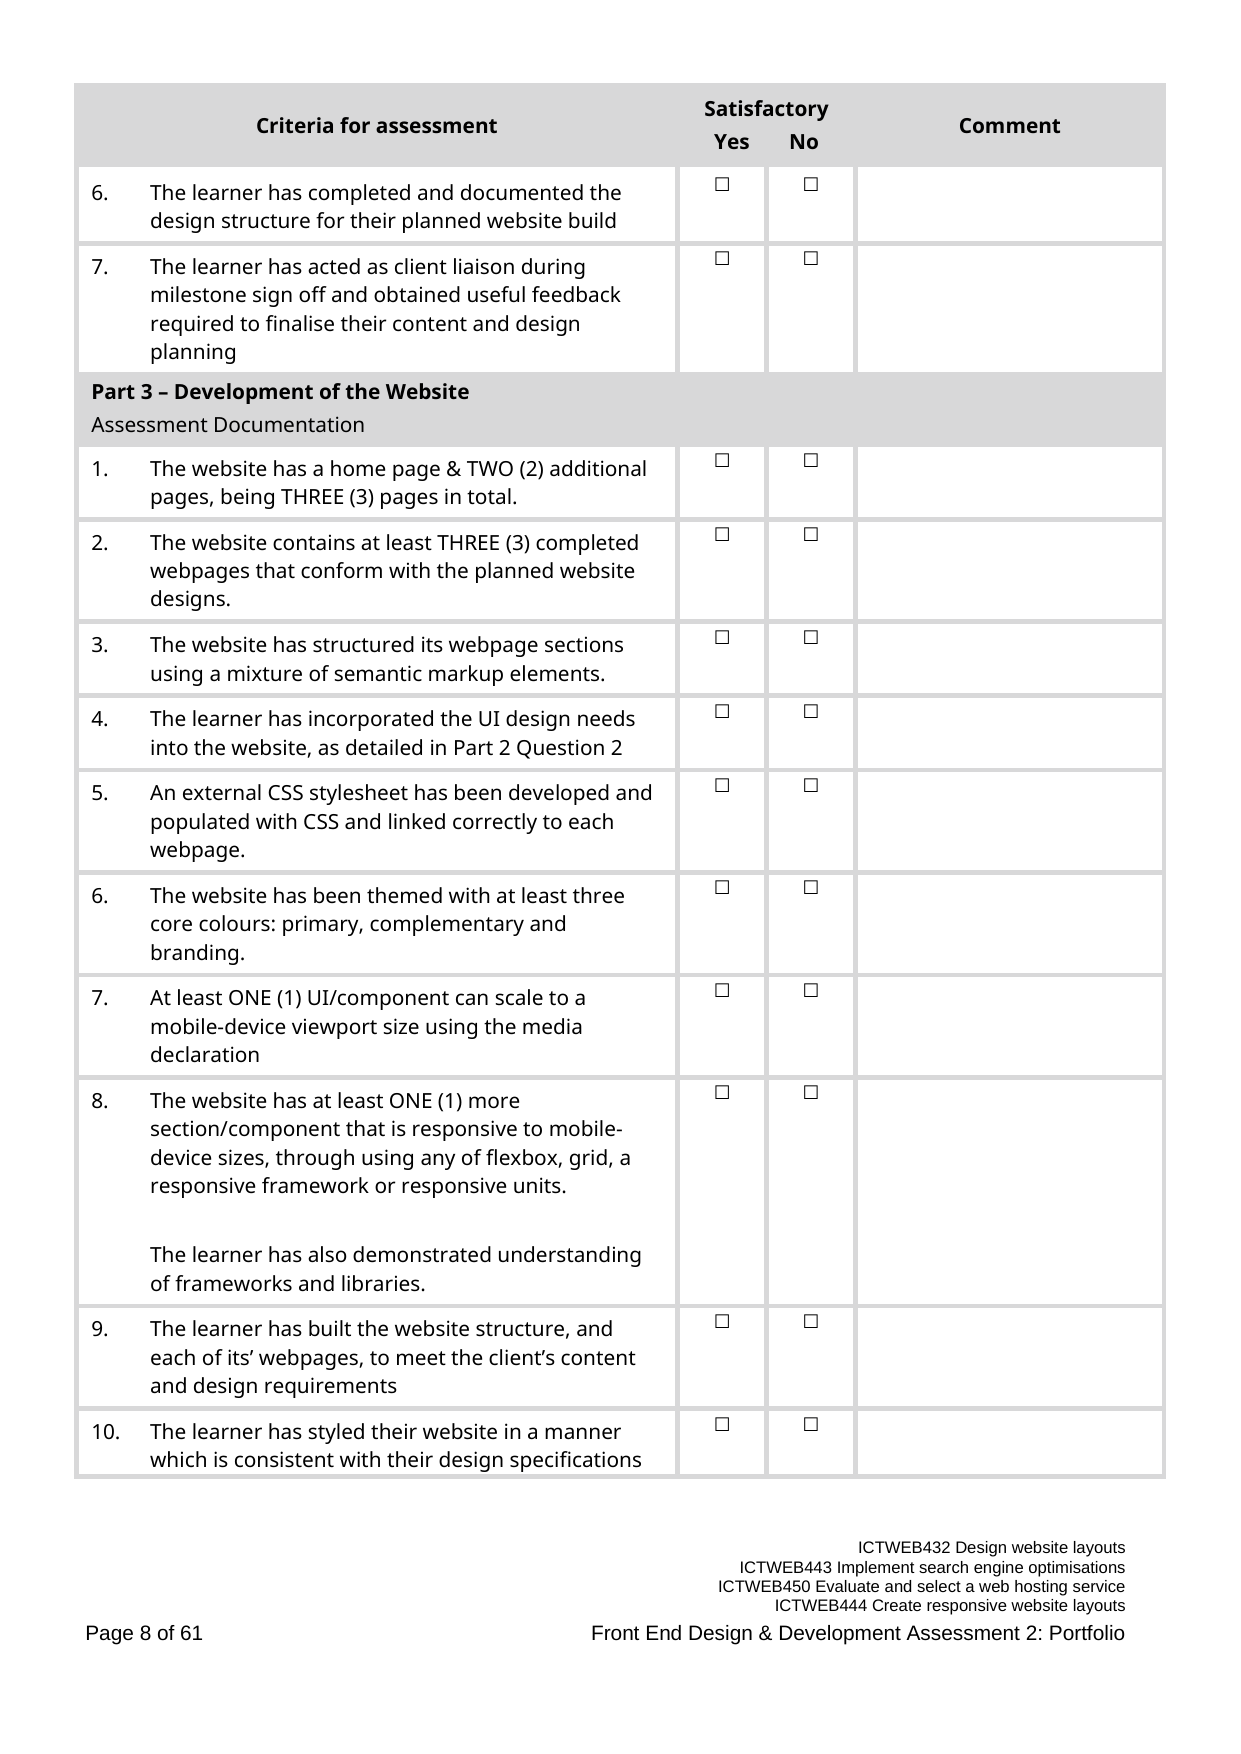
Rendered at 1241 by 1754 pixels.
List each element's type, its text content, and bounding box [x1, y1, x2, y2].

table_cell [680, 698, 764, 767]
table_cell [680, 522, 764, 619]
table_cell [858, 875, 1162, 972]
table_cell [769, 1411, 853, 1474]
table_cell At least ONE (1) UI/component can scale to a mobile-device viewport size using the media declaration [79, 977, 675, 1075]
table_cell [769, 875, 853, 972]
table_cell [769, 522, 853, 619]
table_cell [769, 447, 853, 517]
table_cell [858, 447, 1162, 517]
table_cell [858, 167, 1162, 241]
table_header Comment [858, 83, 1162, 167]
table_cell [858, 1308, 1162, 1406]
table_cell [769, 977, 853, 1075]
table_cell [680, 447, 764, 517]
table_header Satisfactory Yes No [680, 83, 853, 167]
table_cell [769, 1308, 853, 1406]
table_cell [680, 246, 764, 372]
table_cell The website has a home page & TWO (2) additional pages, being THREE (3) pages in total. [79, 447, 675, 517]
table_cell [858, 624, 1162, 693]
table_cell [680, 1308, 764, 1406]
table_cell [769, 772, 853, 870]
table_cell The learner has built the website structure, and each of its’ webpages, to meet the client’s content and design requirements [79, 1308, 675, 1406]
table_cell The learner has acted as client liaison during milestone sign off and obtained useful feedback required to finalise their content and design planning [79, 246, 675, 372]
table_cell [769, 167, 853, 241]
table_cell [680, 977, 764, 1075]
table_cell The learner has completed and documented the design structure for their planned website build [79, 167, 675, 241]
table_cell The learner has incorporated the UI design needs into the website, as detailed in Part 2 Question 2 [79, 698, 675, 767]
table_cell Part 3 – Development of the Website Assessment Documentation [79, 377, 1162, 443]
table_cell [858, 1080, 1162, 1304]
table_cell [79, 1411, 675, 1474]
table_header Criteria for assessment [79, 83, 675, 167]
table_cell [680, 167, 764, 241]
table_cell [858, 246, 1162, 372]
table_cell The website has structured its webpage sections using a mixture of semantic markup elements. [79, 624, 675, 693]
table_cell An external CSS stylesheet has been developed and populated with CSS and linked correctly to each webpage. [79, 772, 675, 870]
table_cell [769, 624, 853, 693]
table_cell [680, 1080, 764, 1304]
table_cell [680, 1411, 764, 1474]
table_cell [769, 698, 853, 767]
table_cell [680, 875, 764, 972]
table_cell [858, 772, 1162, 870]
table_cell The website has been themed with at least three core colours: primary, complementary and branding. [79, 875, 675, 972]
table_cell [858, 522, 1162, 619]
table_cell [858, 698, 1162, 767]
table_cell [769, 246, 853, 372]
table_cell [680, 772, 764, 870]
table_cell [769, 1080, 853, 1304]
table_cell The website contains at least THREE (3) completed webpages that conform with the planned website designs. [79, 522, 675, 619]
table_cell [858, 977, 1162, 1075]
table_cell [680, 624, 764, 693]
table_cell The website has at least ONE (1) more section/component that is responsive to mobile-device sizes, through using any of flexbox, grid, a responsive framework or responsive units. The learner has also demonstrated understanding of frameworks and libraries. [79, 1080, 675, 1304]
table_cell [858, 1411, 1162, 1474]
